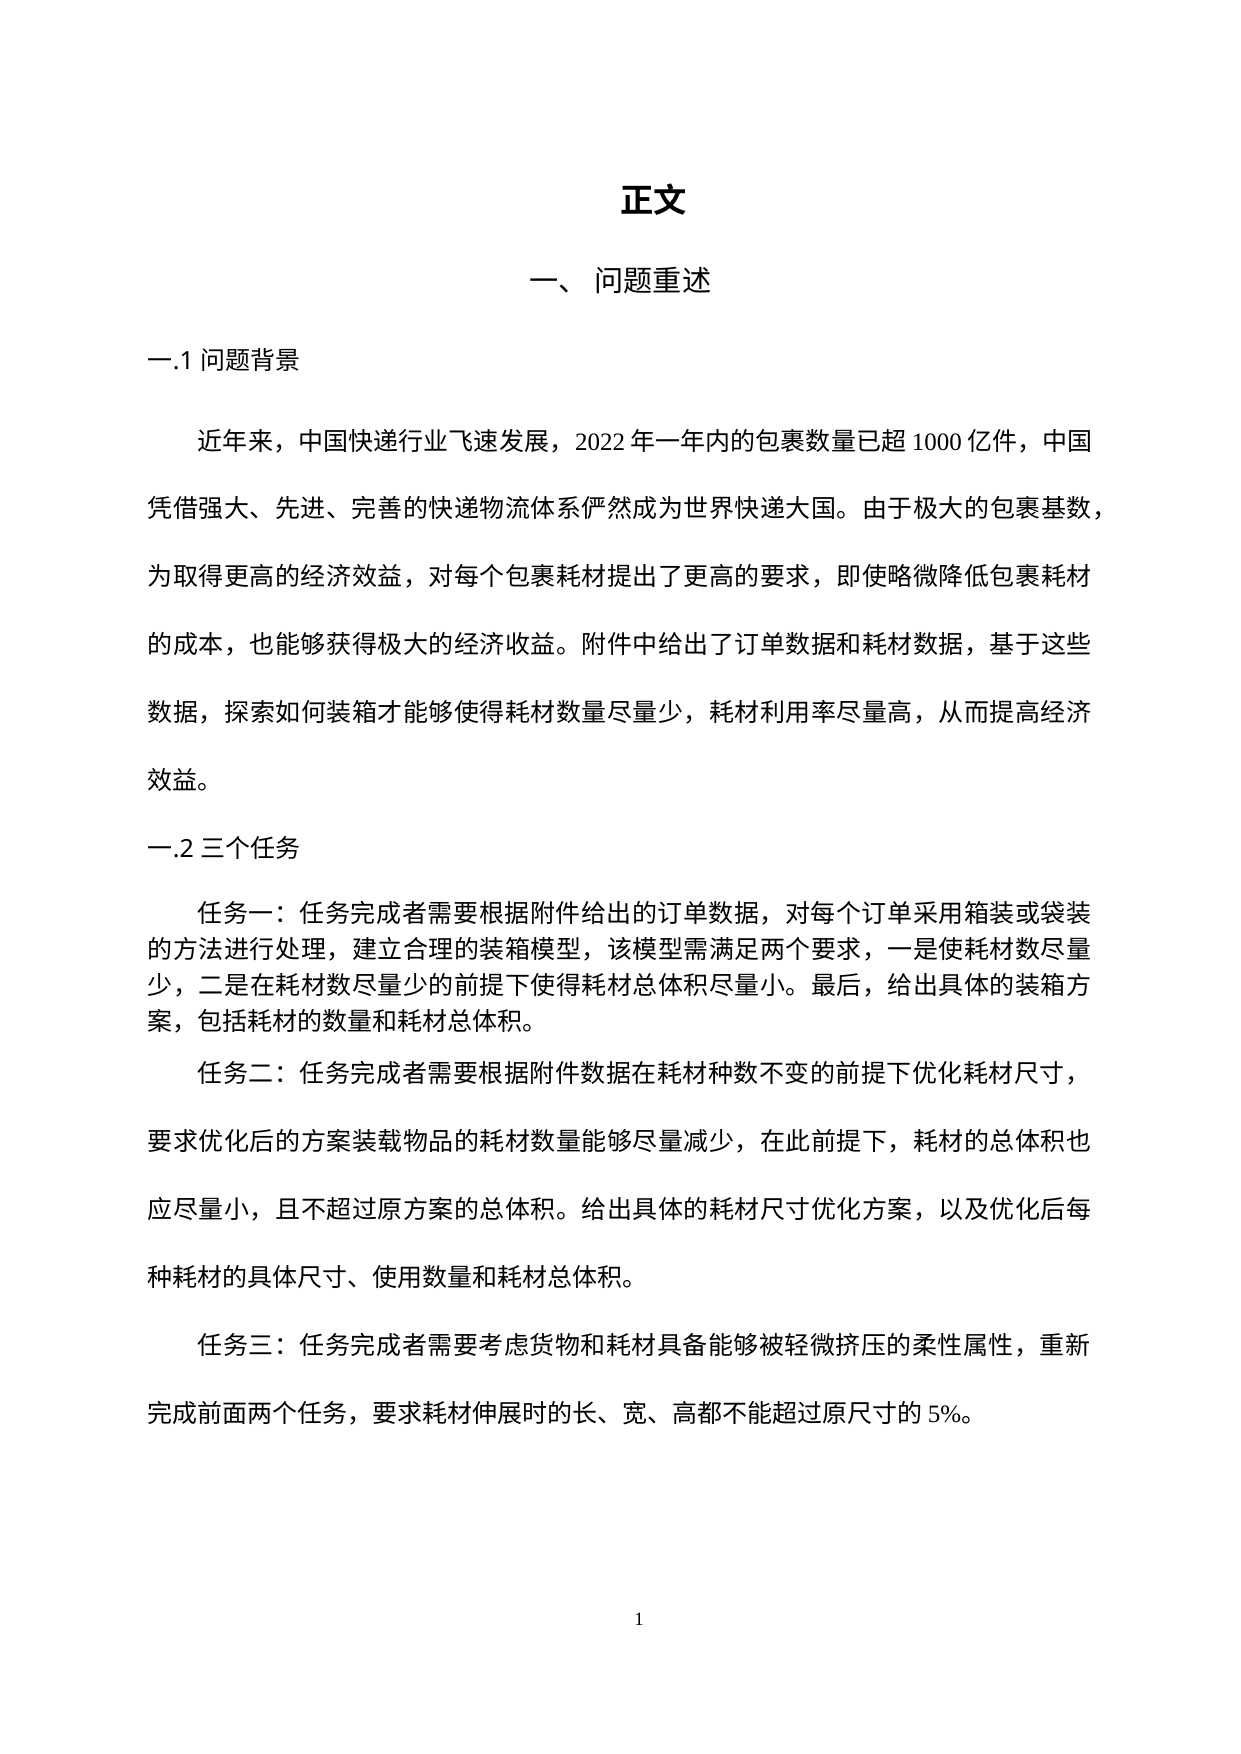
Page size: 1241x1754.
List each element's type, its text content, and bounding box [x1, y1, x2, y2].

subtitle 问题背景 [148, 325, 1092, 393]
text 任务一：任务完成者需要根据附件给出的订单数据，对每个订单采用箱装或袋装的方法进行处理，建立合理的装箱模型，该模型需满足两个要求，一是使耗材数尽量少，二是在耗材数尽量少的前提下使得耗材总体积尽量小。最后，给出具体的装箱方案，包括耗材的数量和耗材总体积。 [148, 893, 1092, 1038]
text 任务二：任务完成者需要根据附件数据在耗材种数不变的前提下优化耗材尺寸，要求优化后的方案装载物品的耗材数量能够尽量减少，在此前提下，耗材的总体积也应尽量小，且不超过原方案的总体积。给出具体的耗材尺寸优化方案，以及优化后每种耗材的具体尺寸、使用数量和耗材总体积。 [148, 1038, 1092, 1310]
text 任务三：任务完成者需要考虑货物和耗材具备能够被轻微挤压的柔性属性，重新完成前面两个任务，要求耗材伸展时的长、宽、高都不能超过原尺寸的5%。 [148, 1310, 1092, 1446]
subtitle 问题重述 [148, 244, 1092, 312]
subtitle 三个任务 [148, 813, 1092, 881]
text 近年来，中国快递行业飞速发展，2022年一年内的包裹数量已超1000亿件，中国凭借强大、先进、完善的快递物流体系俨然成为世界快递大国。由于极大的包裹基数，为取得更高的经济效益，对每个包裹耗材提出了更高的要求，即使略微降低包裹耗材的成本，也能够获得极大的经济收益。附件中给出了订单数据和耗材数据，基于这些数据，探索如何装箱才能够使得耗材数量尽量少，耗材利用率尽量高，从而提高经济效益。 [148, 405, 1092, 813]
text 正文 [148, 164, 1092, 232]
